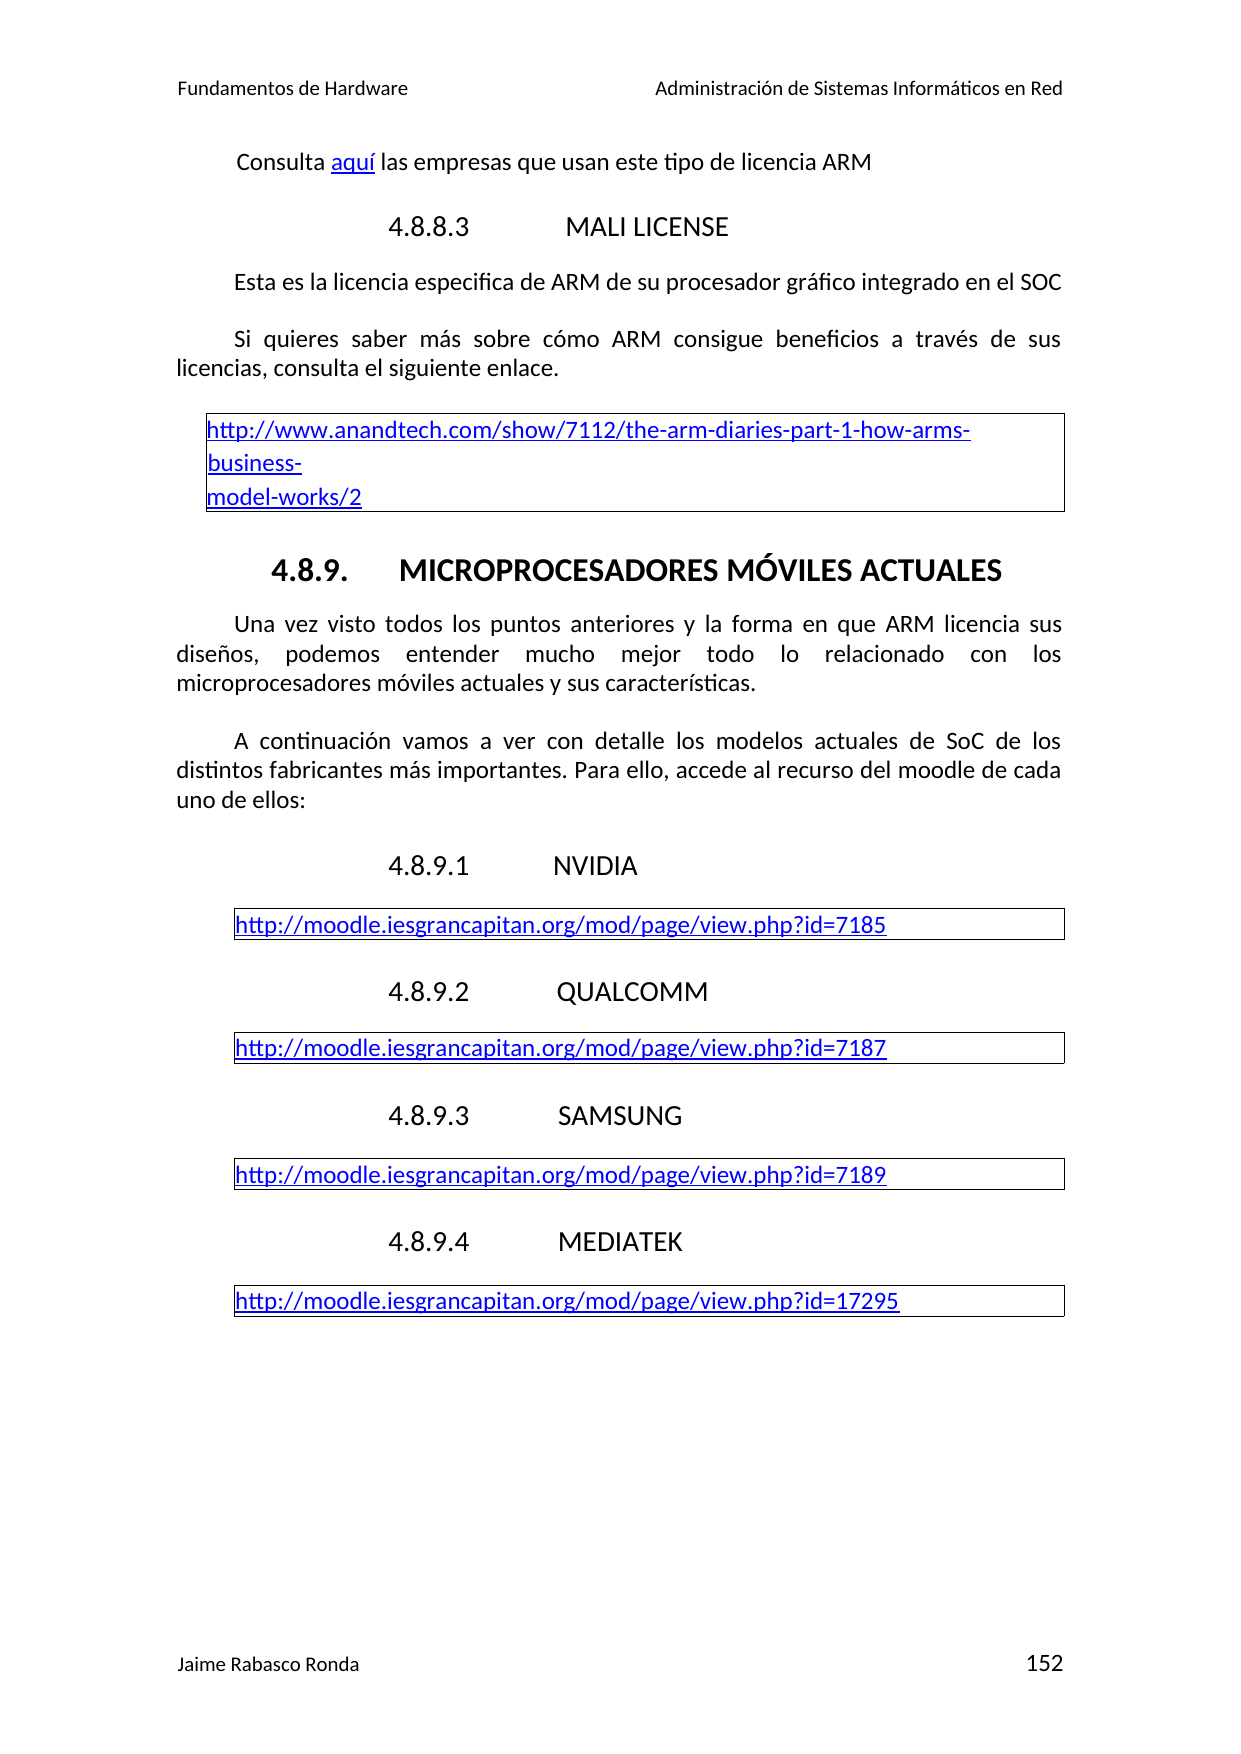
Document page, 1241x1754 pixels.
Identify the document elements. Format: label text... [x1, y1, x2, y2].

subtitle 4.8.9. MICROPROCESADORES MÓVILES ACTUALES [177, 549, 1064, 590]
text 4.8.9.2 QUALCOMM [177, 973, 1064, 1009]
text http://moodle.iesgrancapitan.org/mod/page/view.php?id=7187 [235, 1033, 1064, 1063]
text http://www.anandtech.com/show/7112/the-arm-diaries-part-1-how-arms-business- [207, 414, 1064, 478]
text http://moodle.iesgrancapitan.org/mod/page/view.php?id=7185 [235, 909, 1064, 939]
text 4.8.9.3 SAMSUNG [177, 1097, 1064, 1132]
text Una vez visto todos los puntos anteriores y la forma en que ARM licencia sus diseños, podemos entender mucho mejor todo lo relacionado con los microprocesadores móviles actuales y sus características. [176, 609, 1063, 698]
text Esta es la licencia especifica de ARM de su procesador gráfico integrado en el SOC [176, 266, 1063, 296]
text http://moodle.iesgrancapitan.org/mod/page/view.php?id=17295 [235, 1286, 1064, 1316]
text Consulta aquí las empresas que usan este tipo de licencia ARM [236, 147, 1063, 176]
subtitle 4.8.8.3 MALI LICENSE [177, 208, 1064, 243]
text model-works/2 [207, 480, 1064, 511]
text http://moodle.iesgrancapitan.org/mod/page/view.php?id=7189 [235, 1159, 1064, 1189]
text 4.8.9.1 NVIDIA [177, 847, 1064, 882]
text Si quieres saber más sobre cómo ARM consigue beneficios a través de sus licencias, consulta el siguiente enlace. [176, 324, 1063, 383]
text A continuación vamos a ver con detalle los modelos actuales de SoC de los distintos fabricantes más importantes. Para ello, accede al recurso del moodle de cada uno de ellos: [176, 726, 1063, 815]
subtitle 4.8.9.4 MEDIATEK [177, 1223, 1064, 1259]
